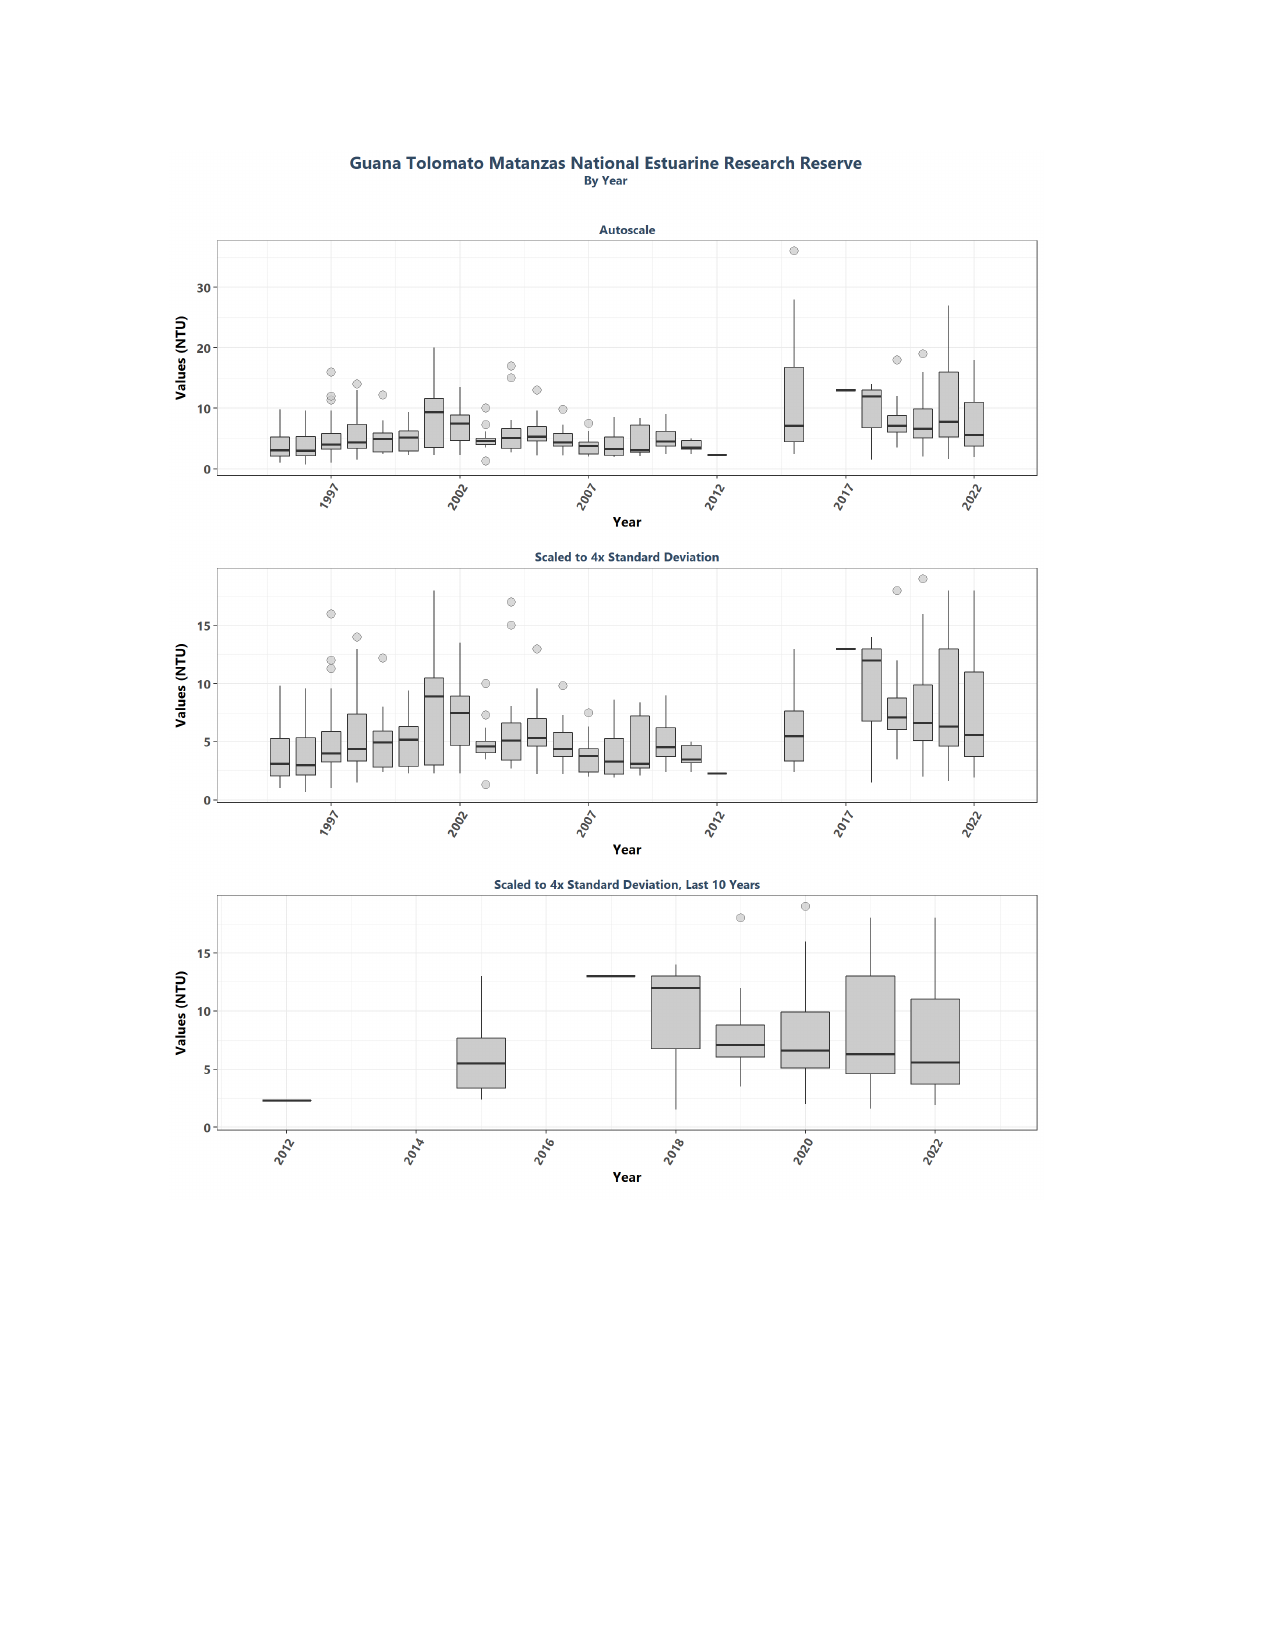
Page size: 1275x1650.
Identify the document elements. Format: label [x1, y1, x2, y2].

picture [168, 150, 1044, 1200]
